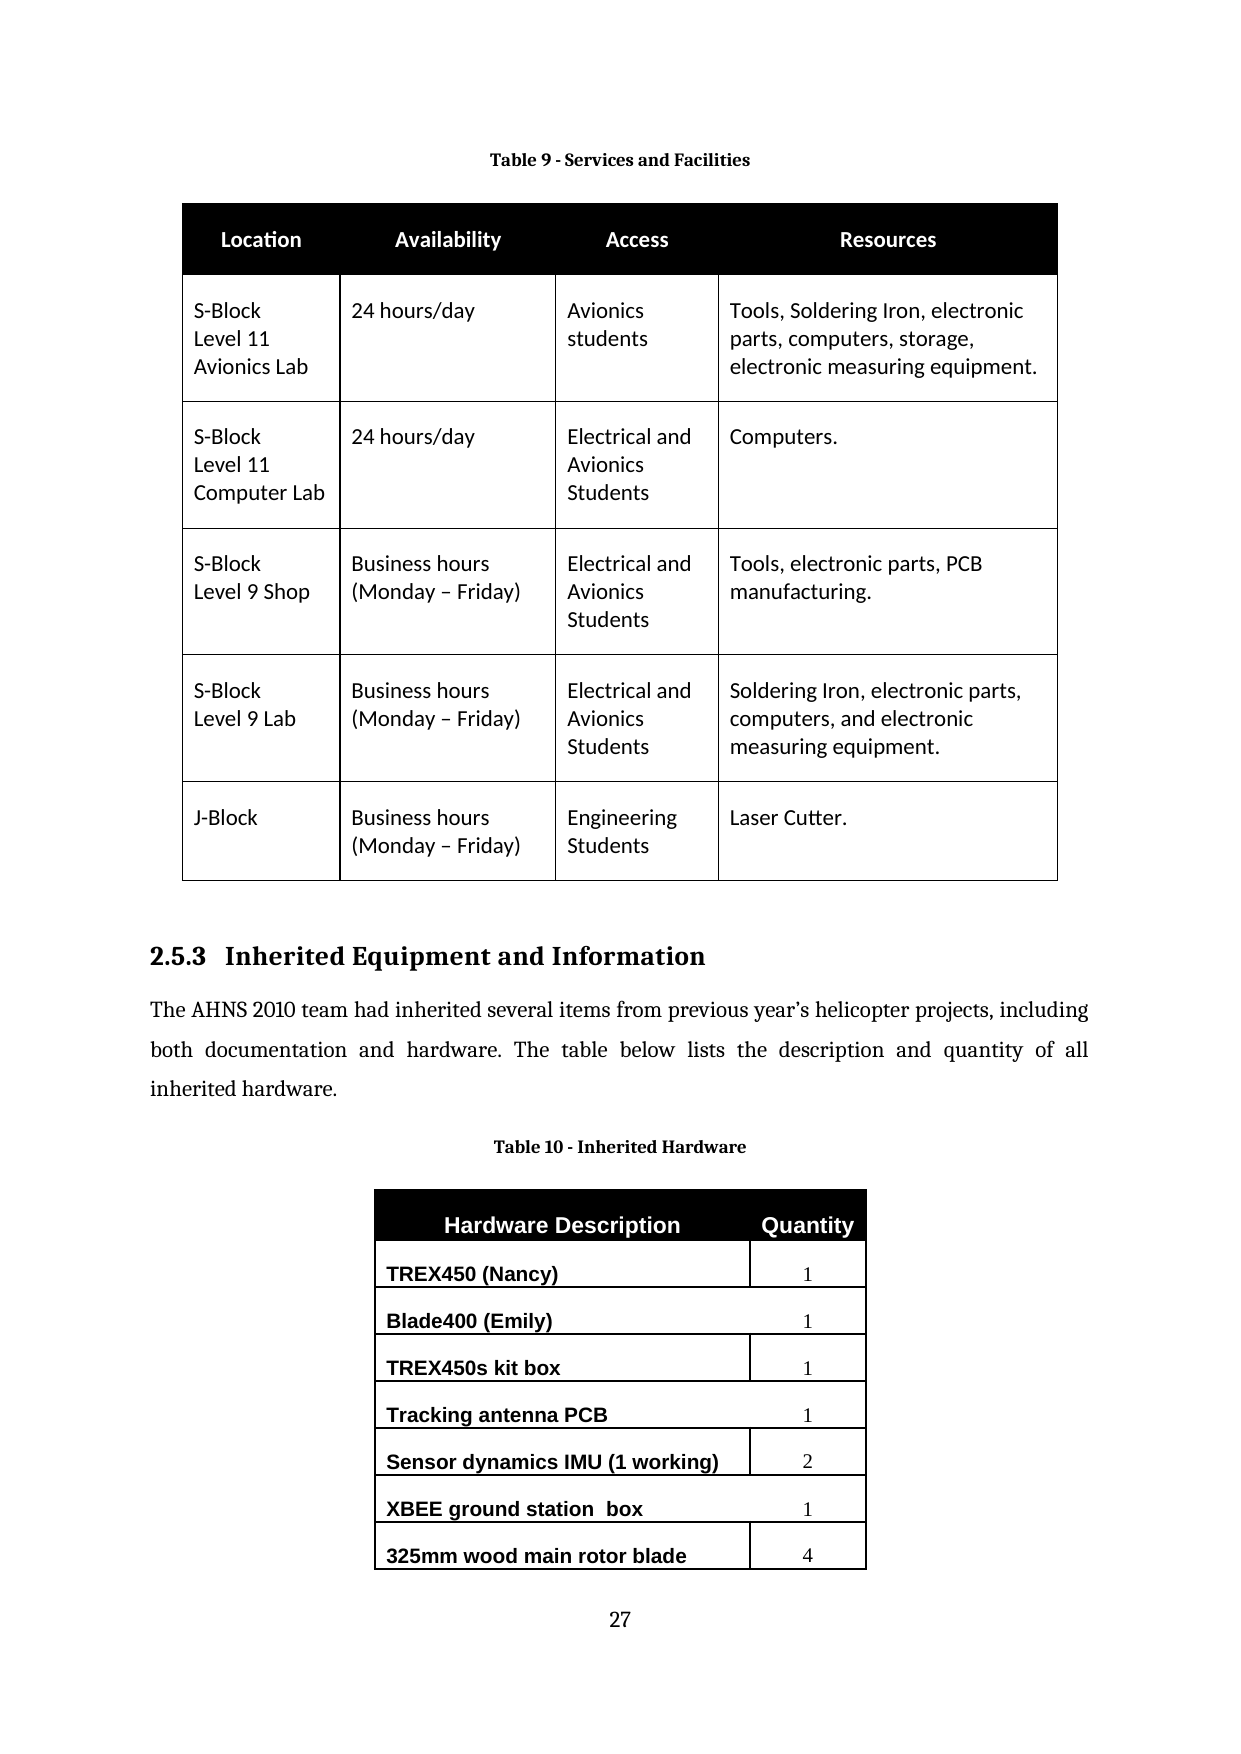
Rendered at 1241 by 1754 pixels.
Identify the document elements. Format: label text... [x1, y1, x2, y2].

table_cell Avionics students [556, 275, 718, 401]
table_cell S-Block Level 11 Avionics Lab [183, 275, 339, 401]
table_header Resources [719, 204, 1057, 274]
table_cell Electrical and Avionics Students [556, 529, 718, 654]
table_cell S-Block Level 9 Shop [183, 529, 339, 654]
table_cell 1 [750, 1288, 865, 1333]
table_cell Soldering Iron, electronic parts, computers, and electronic measuring equipment. [719, 655, 1057, 781]
table_cell Business hours (Monday – Friday) [341, 655, 555, 781]
table_cell 1 [750, 1476, 865, 1521]
table_cell Tools, Soldering Iron, electronic parts, computers, storage, electronic measuring equipment. [719, 275, 1057, 401]
table_cell Business hours (Monday – Friday) [341, 782, 555, 880]
table_header Access [556, 204, 718, 274]
table_header Availability [341, 204, 555, 274]
table_cell S-Block Level 9 Lab [183, 655, 339, 781]
table_cell J-Block [183, 782, 339, 880]
table_cell 325mm wood main rotor blade [376, 1523, 749, 1567]
table_cell 1 [751, 1241, 865, 1286]
table_cell Laser Cutter. [719, 782, 1057, 880]
table_cell Sensor dynamics IMU (1 working) [376, 1429, 749, 1473]
table_header Quantity [750, 1191, 865, 1239]
table_cell S-Block Level 11 Computer Lab [183, 402, 339, 527]
table_cell XBEE ground station box [376, 1476, 750, 1521]
text Table 9 - Services and Facilities [150, 150, 1090, 172]
table_cell Blade400 (Emily) [376, 1288, 750, 1333]
text The AHNS 2010 team had inherited several items from previous year’s helicopter projects, including both documentation and hardware. The table below lists the description and quantity of all inherited hardware. [150, 997, 1090, 1102]
table_cell 1 [751, 1335, 865, 1379]
table_header Location [183, 204, 339, 274]
table_cell Engineering Students [556, 782, 718, 880]
table_header Hardware Description [376, 1191, 750, 1239]
table_cell 2 [751, 1429, 865, 1473]
table_cell 1 [750, 1382, 865, 1427]
table_cell Business hours (Monday – Friday) [341, 529, 555, 654]
table_cell 4 [751, 1523, 865, 1567]
table_cell Computers. [719, 402, 1057, 527]
subtitle Inherited Equipment and Information [150, 941, 1090, 972]
table_cell Tools, electronic parts, PCB manufacturing. [719, 529, 1057, 654]
table_cell Electrical and Avionics Students [556, 402, 718, 527]
text Table 10 - Inherited Hardware [150, 1136, 1090, 1158]
table_cell 24 hours/day [341, 402, 555, 527]
table_cell Electrical and Avionics Students [556, 655, 718, 781]
table_cell TREX450 (Nancy) [376, 1241, 749, 1286]
table_cell Tracking antenna PCB [376, 1382, 750, 1427]
table_cell TREX450s kit box [376, 1335, 749, 1379]
table_cell 24 hours/day [341, 275, 555, 401]
